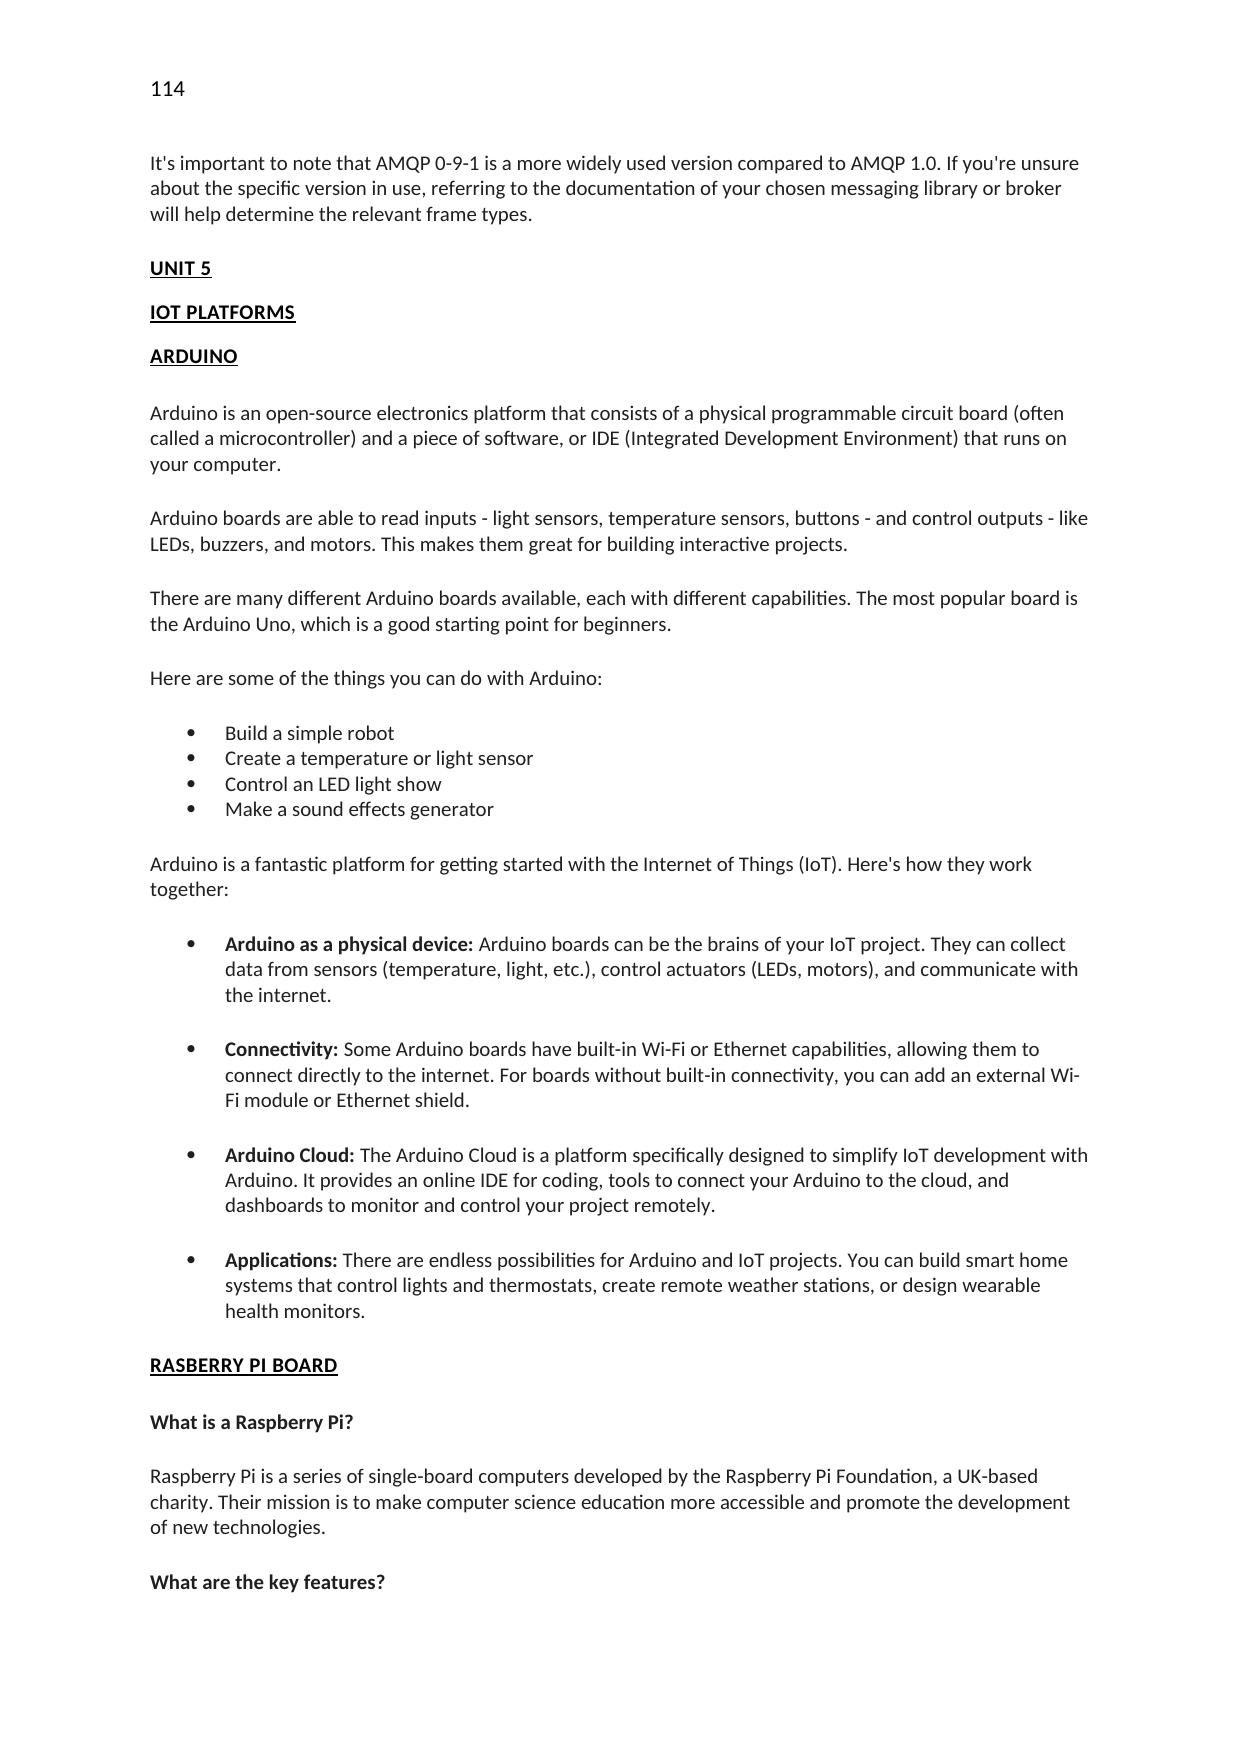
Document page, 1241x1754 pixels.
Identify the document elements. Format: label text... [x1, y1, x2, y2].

text What is a Raspberry Pi? [150, 1409, 1090, 1434]
list Create a temperature or light sensor [187, 746, 1090, 771]
text Arduino boards are able to read inputs - light sensors, temperature sensors, buttons - and control outputs - like LEDs, buzzers, and motors. This makes them great for building interactive projects. [150, 506, 1090, 556]
list Control an LED light show [187, 771, 1090, 796]
list Make a sound effects generator [187, 796, 1090, 822]
text Arduino is a fantastic platform for getting started with the Internet of Things (IoT). Here's how they work together: [150, 851, 1090, 902]
text What are the key features? [150, 1569, 1090, 1594]
list Arduino as a physical device: Arduino boards can be the brains of your IoT project. They can collect data from sensors (temperature, light, etc.), control actuators (LEDs, motors), and communicate with the internet. [187, 931, 1090, 1007]
text It's important to note that AMQP 0-9-1 is a more widely used version compared to AMQP 1.0. If you're unsure about the specific version in use, referring to the documentation of your chosen messaging library or broker will help determine the relevant frame types. [150, 150, 1090, 226]
list Connectivity: Some Arduino boards have built-in Wi-Fi or Ethernet capabilities, allowing them to connect directly to the internet. For boards without built-in connectivity, you can add an external Wi-Fi module or Ethernet shield. [187, 1036, 1090, 1113]
list Applications: There are endless possibilities for Arduino and IoT projects. You can build smart home systems that control lights and thermostats, create remote weather stations, or design wearable health monitors. [187, 1247, 1090, 1323]
text Here are some of the things you can do with Arduino: [150, 666, 1090, 691]
text Arduino is an open-source electronics platform that consists of a physical programmable circuit board (often called a microcontroller) and a piece of software, or IDE (Integrated Development Environment) that runs on your computer. [150, 400, 1090, 476]
text There are many different Arduino boards available, each with different capabilities. The most popular board is the Arduino Uno, which is a good starting point for beginners. [150, 586, 1090, 636]
text ARDUINO [150, 343, 1090, 369]
text UNIT 5 [150, 255, 1090, 281]
text RASBERRY PI BOARD [150, 1353, 1090, 1378]
list Build a simple robot [187, 720, 1090, 746]
list Arduino Cloud: The Arduino Cloud is a platform specifically designed to simplify IoT development with Arduino. It provides an online IDE for coding, tools to connect your Arduino to the cloud, and dashboards to monitor and control your project remotely. [187, 1142, 1090, 1218]
text Raspberry Pi is a series of single-board computers developed by the Raspberry Pi Foundation, a UK-based charity. Their mission is to make computer science education more accessible and promote the development of new technologies. [150, 1464, 1090, 1540]
text IOT PLATFORMS [150, 299, 1090, 325]
